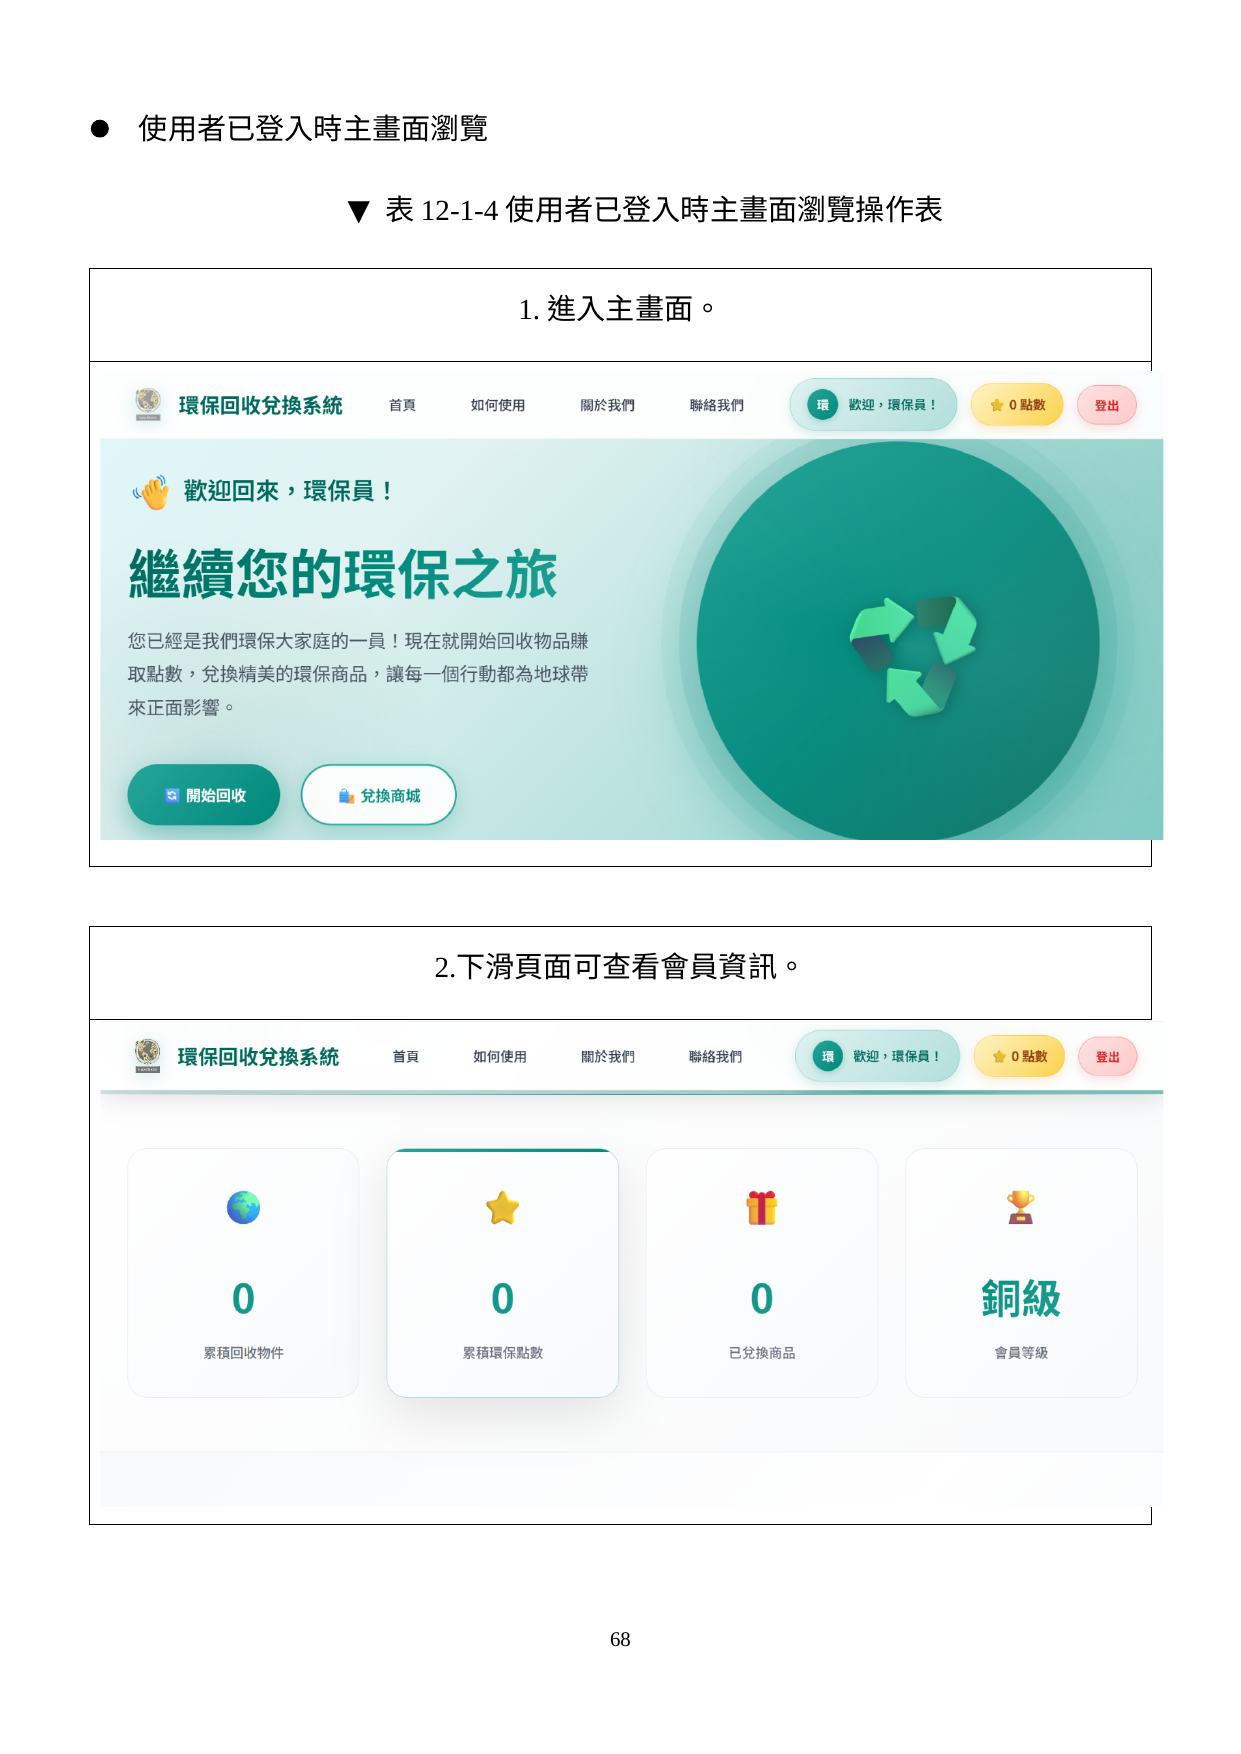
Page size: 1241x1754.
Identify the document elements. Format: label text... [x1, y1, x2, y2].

table_cell [90, 362, 1151, 866]
table_header 2.下滑頁面可查看會員資訊。 [90, 927, 1151, 1019]
table_header 1. 進入主畫面。 [90, 269, 1151, 361]
picture [100, 1020, 1164, 1507]
list 表 12-1-4 使用者已登入時主畫面瀏覽操作表 [139, 170, 1152, 245]
list 使用者已登入時主畫面瀏覽 [89, 89, 1152, 164]
picture [100, 371, 1164, 840]
table_cell [90, 1020, 1151, 1524]
